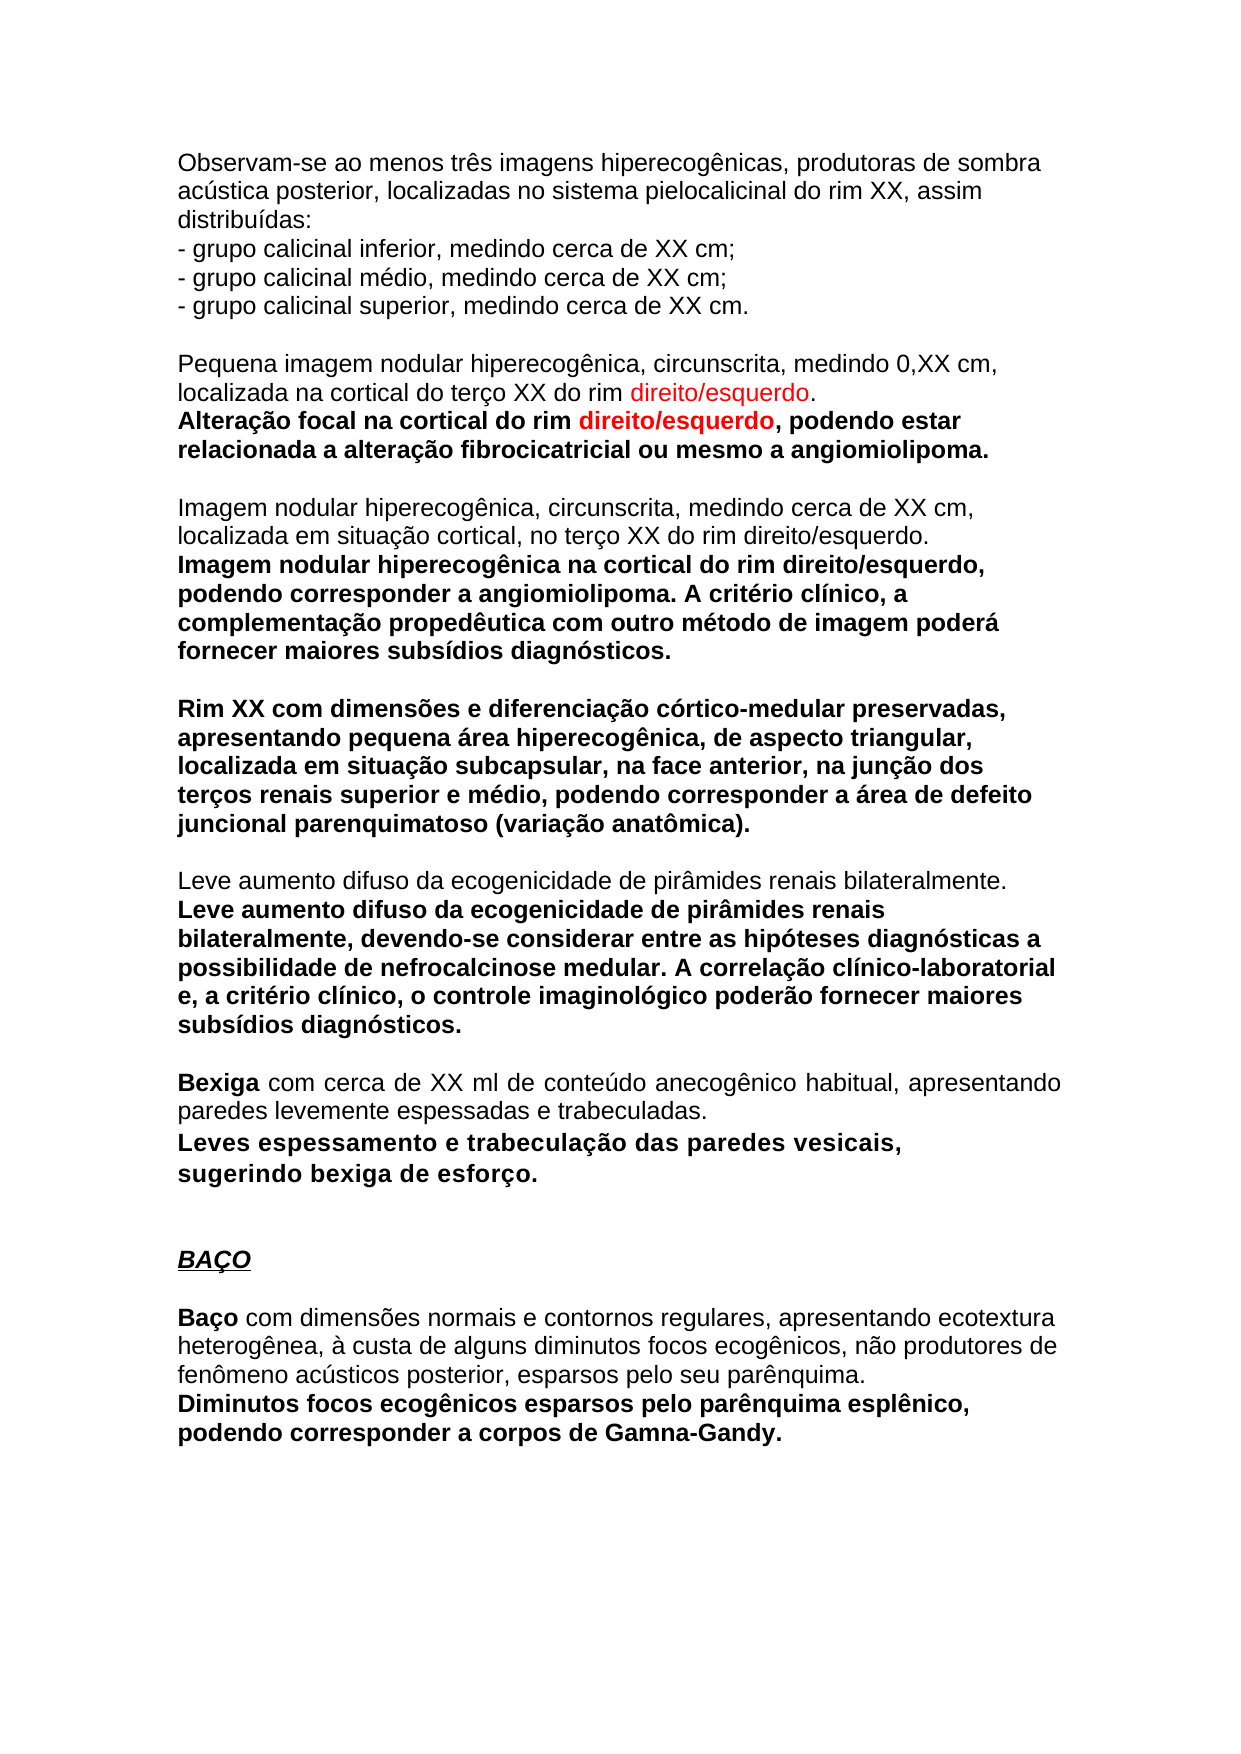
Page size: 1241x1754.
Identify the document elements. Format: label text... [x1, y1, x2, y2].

text Alteração focal na cortical do rim direito/esquerdo, podendo estar relacionada a alteração fibrocicatricial ou mesmo a angiomiolipoma. [177, 406, 1063, 464]
text Leve aumento difuso da ecogenicidade de pirâmides renais bilateralmente, devendo-se considerar entre as hipóteses diagnósticas a possibilidade de nefrocalcinose medular. A correlação clínico-laboratorial e, a critério clínico, o controle imaginológico poderão fornecer maiores subsídios diagnósticos. [177, 895, 1063, 1039]
text Imagem nodular hiperecogênica na cortical do rim direito/esquerdo, podendo corresponder a angiomiolipoma. A critério clínico, a complementação propedêutica com outro método de imagem poderá fornecer maiores subsídios diagnósticos. [177, 550, 1063, 665]
text Imagem nodular hiperecogênica, circunscrita, medindo cerca de XX cm, localizada em situação cortical, no terço XX do rim direito/esquerdo. [177, 493, 1063, 550]
text Rim XX com dimensões e diferenciação córtico-medular preservadas, apresentando pequena área hiperecogênica, de aspecto triangular, localizada em situação subcapsular, na face anterior, na junção dos terços renais superior e médio, podendo corresponder a área de defeito juncional parenquimatoso (variação anatômica). [177, 694, 1063, 838]
text - grupo calicinal médio, medindo cerca de XX cm; [177, 263, 1063, 291]
text Observam-se ao menos três imagens hiperecogênicas, produtoras de sombra acústica posterior, localizadas no sistema pielocalicinal do rim XX, assim distribuídas: [177, 148, 1063, 234]
text - grupo calicinal inferior, medindo cerca de XX cm; [177, 234, 1063, 263]
text Leve aumento difuso da ecogenicidade de pirâmides renais bilateralmente. [177, 866, 1063, 895]
text Baço com dimensões normais e contornos regulares, apresentando ecotextura heterogênea, à custa de alguns diminutos focos ecogênicos, não produtores de fenômeno acústicos posterior, esparsos pelo seu parênquima. [177, 1303, 1063, 1389]
text BAÇO [177, 1245, 1063, 1274]
text Bexiga com cerca de XX ml de conteúdo anecogênico habitual, apresentando paredes levemente espessadas e trabeculadas. [177, 1068, 1063, 1125]
text - grupo calicinal superior, medindo cerca de XX cm. [177, 291, 1063, 320]
text Leves espessamento e trabeculação das paredes vesicais, sugerindo bexiga de esforço. [177, 1125, 1029, 1188]
text Pequena imagem nodular hiperecogênica, circunscrita, medindo 0,XX cm, localizada na cortical do terço XX do rim direito/esquerdo. [177, 349, 1063, 406]
text Diminutos focos ecogênicos esparsos pelo parênquima esplênico, podendo corresponder a corpos de Gamna-Gandy. [177, 1389, 1063, 1446]
